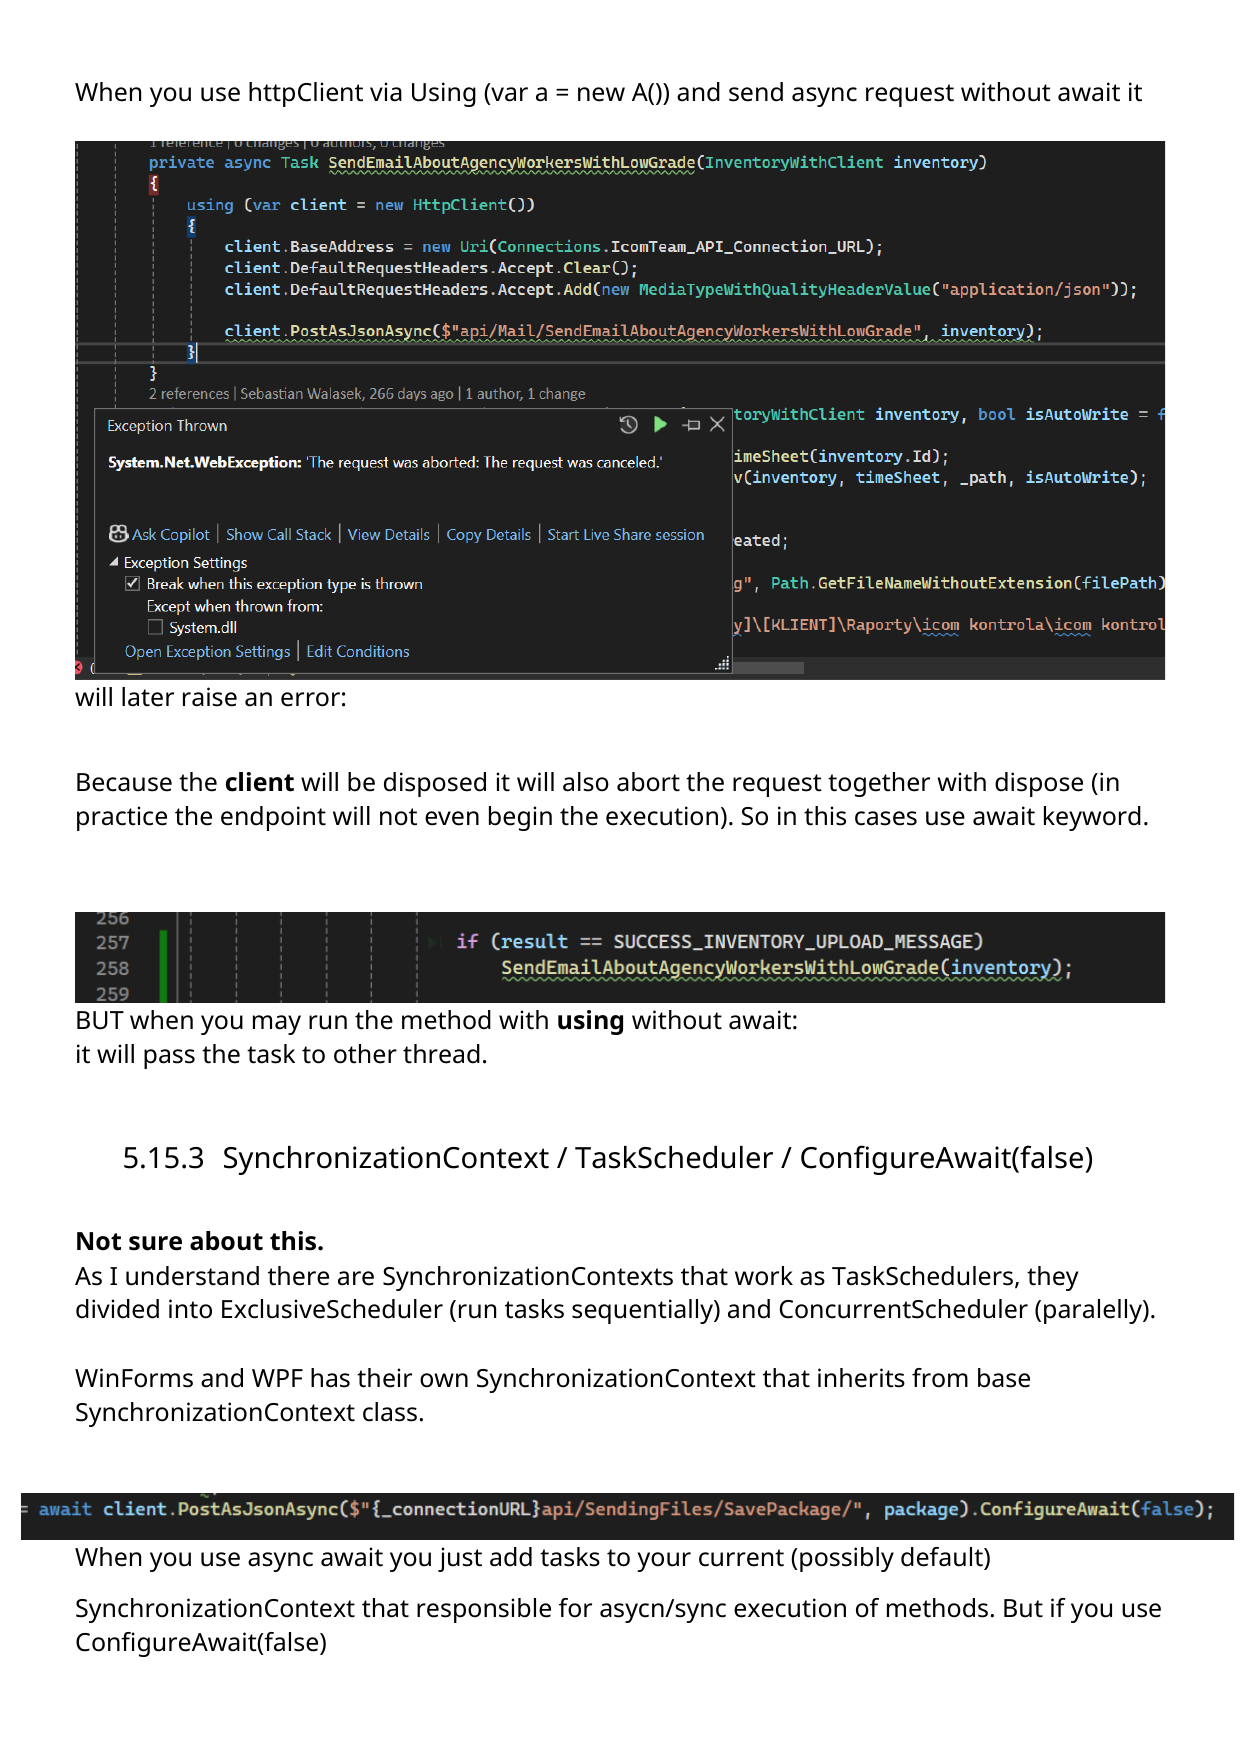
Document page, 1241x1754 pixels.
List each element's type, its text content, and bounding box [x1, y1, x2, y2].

picture [75, 141, 1166, 680]
text Not sure about this. As I understand there are SynchronizationContexts that work as TaskSchedulers, they divided into ExclusiveScheduler (run tasks sequentially) and ConcurrentScheduler (paralelly). WinForms and WPF has their own SynchronizationContext that inherits from base SynchronizationContext class. When you use async await you just add tasks to your current (possibly default) [75, 1190, 1165, 1493]
subtitle SynchronizationContext / TaskScheduler / ConfigureAwait(false) [122, 1138, 1165, 1177]
picture [21, 1493, 1235, 1540]
text Because the client will be disposed it will also abort the request together with dispose (in practice the endpoint will not even begin the execution). So in this cases use await keyword. BUT when you may run the method with using without await: it will pass the task to other thread. [75, 1003, 1165, 1070]
picture [75, 912, 1166, 1003]
text When you use httpClient via Using (var a = new A()) and send async request without await it will later raise an error: [75, 680, 1165, 748]
text Because the client will be disposed it will also abort the request together with dispose (in practice the endpoint will not even begin the execution). So in this cases use await keyword. BUT when you may run the method with using without await: it will pass the task to other thread. [75, 764, 1165, 912]
text When you use httpClient via Using (var a = new A()) and send async request without await it will later raise an error: [75, 75, 1165, 141]
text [75, 1590, 1165, 1658]
text Not sure about this. As I understand there are SynchronizationContexts that work as TaskSchedulers, they divided into ExclusiveScheduler (run tasks sequentially) and ConcurrentScheduler (paralelly). WinForms and WPF has their own SynchronizationContext that inherits from base SynchronizationContext class. When you use async await you just add tasks to your current (possibly default) [75, 1540, 1165, 1574]
